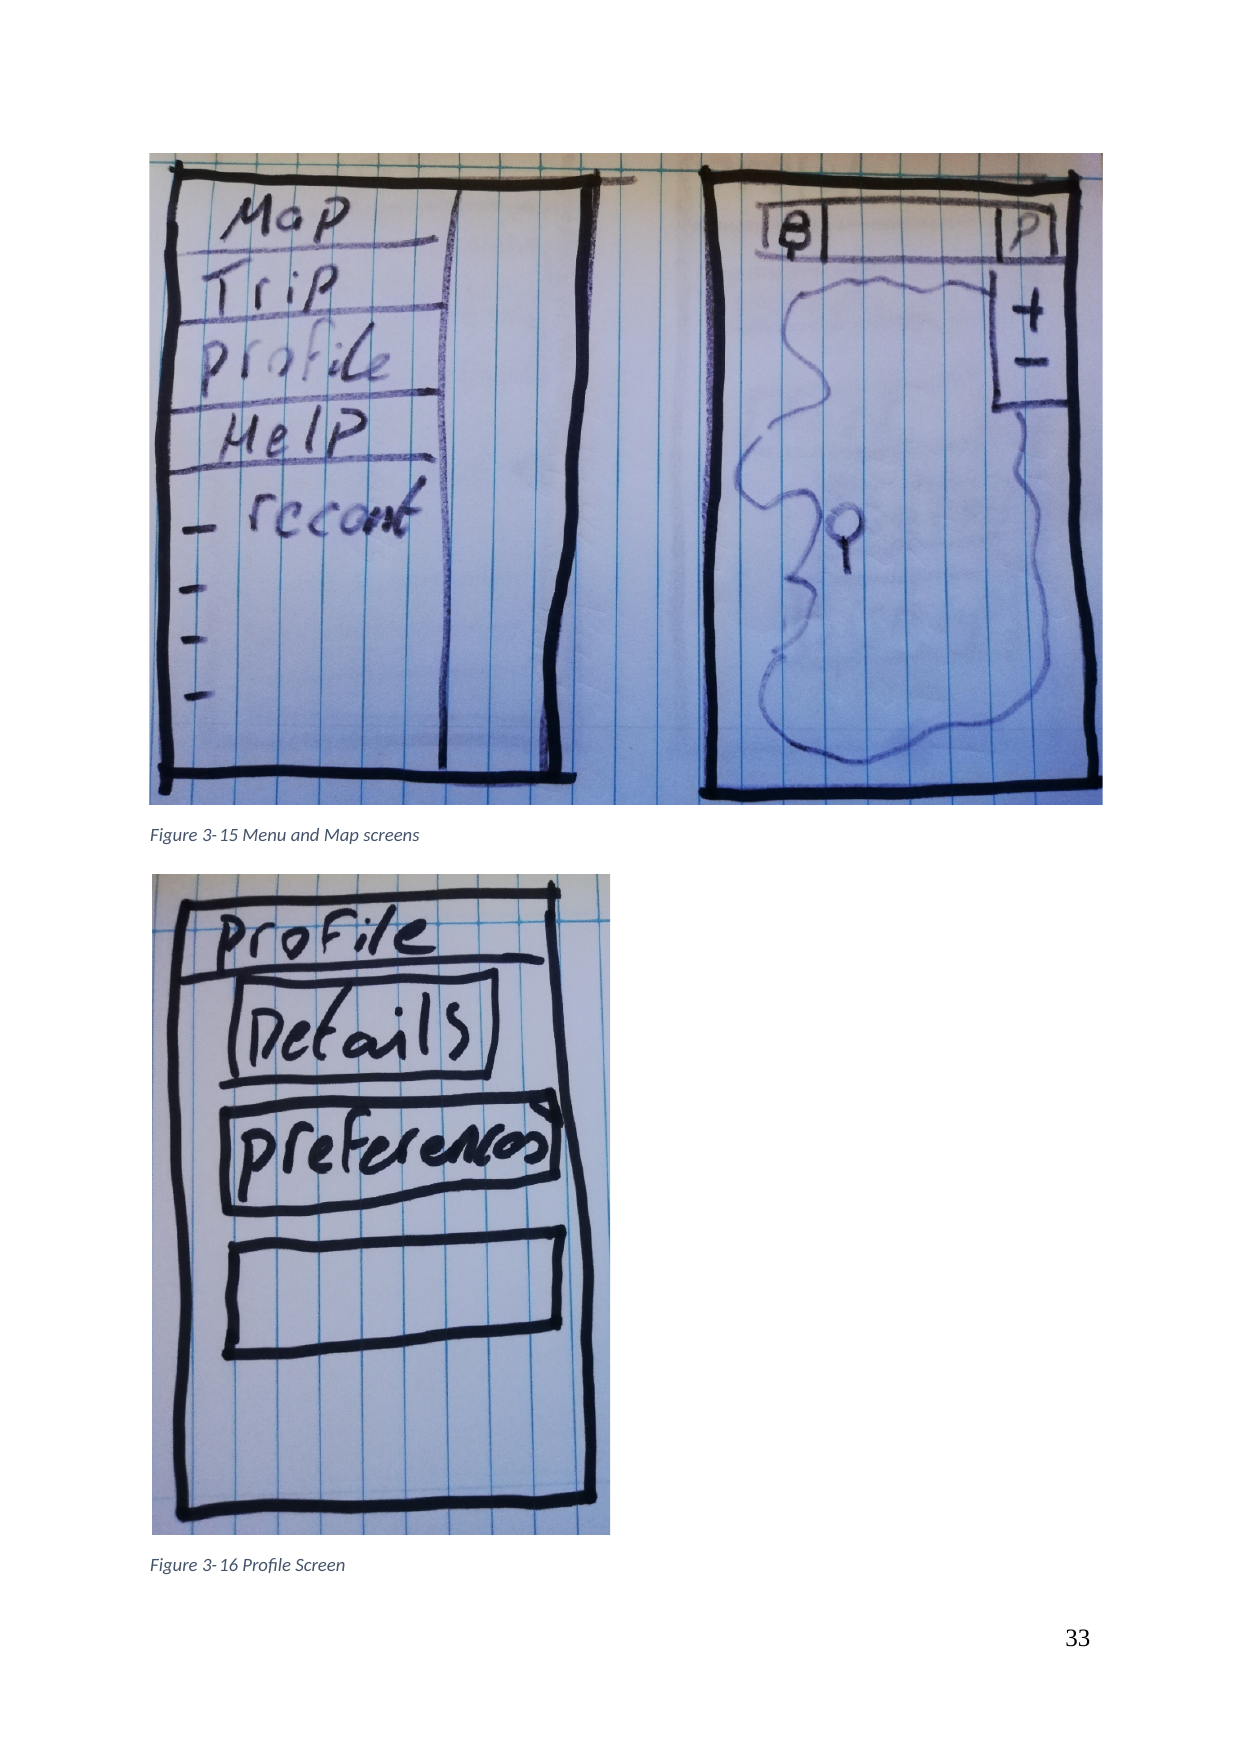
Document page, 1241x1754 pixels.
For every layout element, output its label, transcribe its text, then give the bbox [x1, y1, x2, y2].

picture [149, 153, 1103, 805]
picture [152, 874, 611, 1535]
